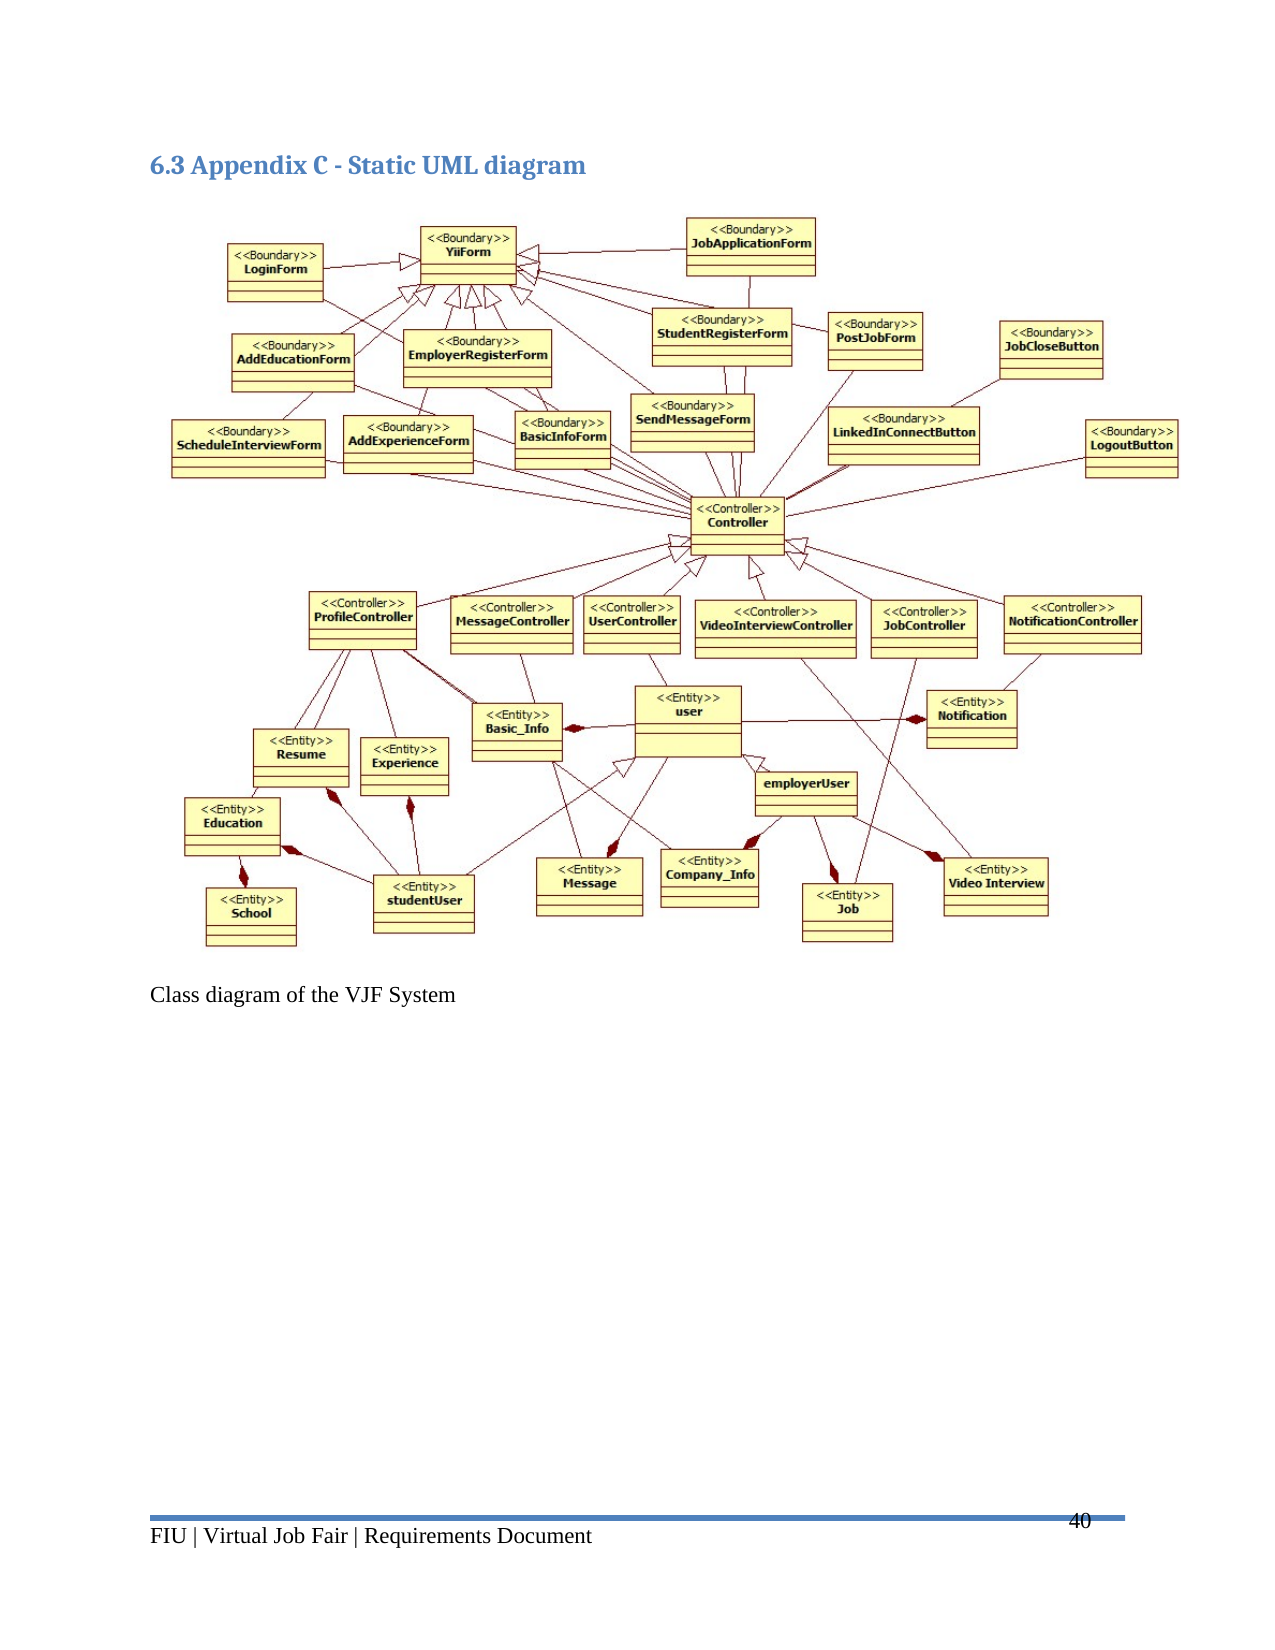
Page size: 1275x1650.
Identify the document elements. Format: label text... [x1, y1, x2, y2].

text Class diagram of the VJF System [150, 981, 1125, 1007]
picture [150, 196, 1200, 968]
subtitle 6.3 Appendix C - Static UML diagram [150, 150, 1125, 181]
